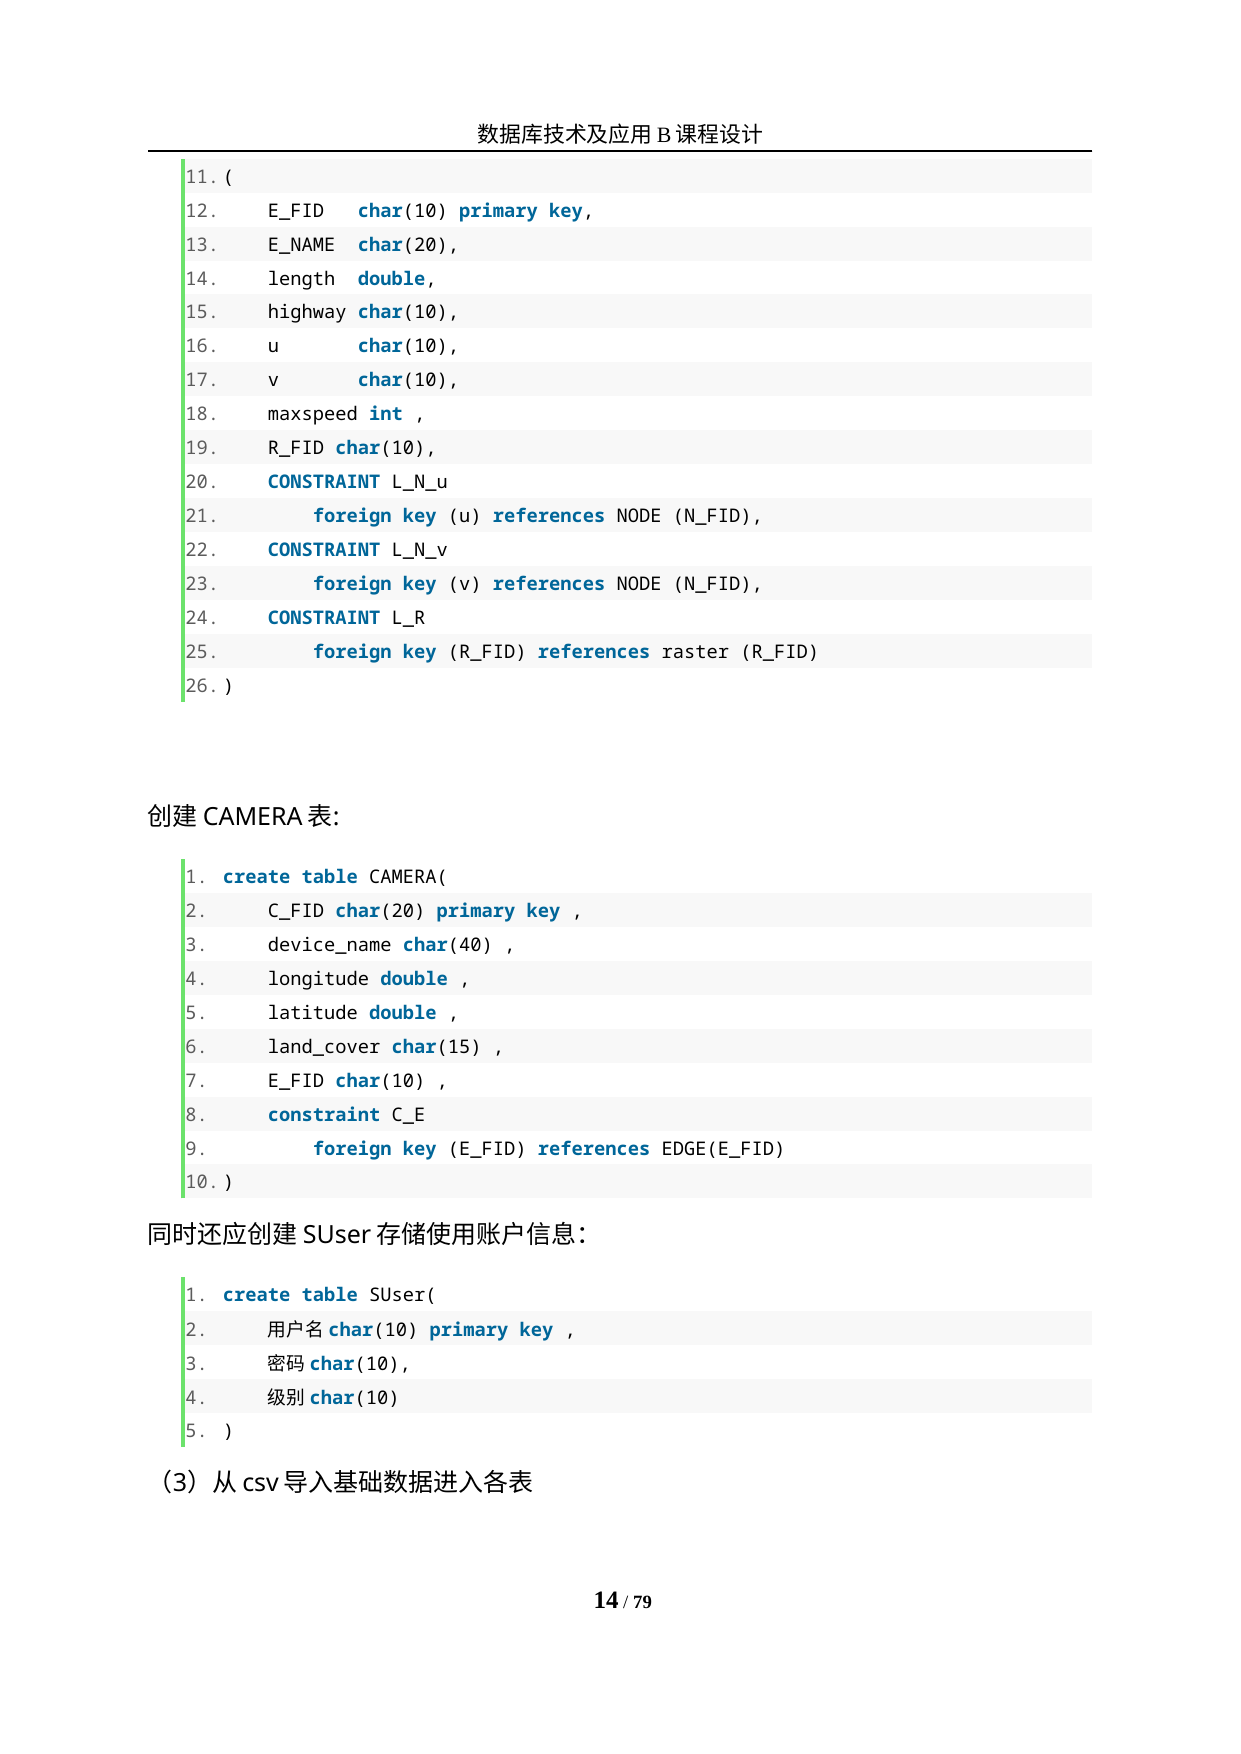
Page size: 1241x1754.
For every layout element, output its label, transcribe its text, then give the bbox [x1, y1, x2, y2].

list constraint C_E [185, 1097, 1092, 1131]
list 密码 char(10), [185, 1345, 1092, 1379]
list v char(10), [185, 362, 1092, 396]
list create table SUser( [185, 1277, 1092, 1311]
text 同时还应创建SUser存储使用账户信息： [148, 1198, 1092, 1266]
list latitude double , [185, 995, 1092, 1029]
list R_FID char(10), [185, 430, 1092, 464]
list foreign key (u) references NODE (N_FID), [185, 498, 1092, 532]
text 创建CAMERA表: [148, 780, 1092, 848]
list length double, [185, 261, 1092, 294]
list E_NAME char(20), [185, 227, 1092, 261]
list CONSTRAINT L_N_u [185, 464, 1092, 498]
list foreign key (v) references NODE (N_FID), [185, 566, 1092, 600]
list device_name char(40) , [185, 927, 1092, 961]
list foreign key (E_FID) references EDGE(E_FID) [185, 1131, 1092, 1164]
list ( [185, 159, 1092, 193]
list land_cover char(15) , [185, 1029, 1092, 1063]
list longitude double , [185, 961, 1092, 995]
list u char(10), [185, 328, 1092, 362]
text （3）从csv导入基础数据进入各表 [148, 1447, 1092, 1515]
list 用户名 char(10) primary key , [185, 1311, 1092, 1345]
list create table CAMERA( [185, 859, 1092, 893]
list CONSTRAINT L_N_v [185, 532, 1092, 566]
list ) [185, 1413, 1092, 1447]
list E_FID char(10) primary key, [185, 193, 1092, 227]
list maxspeed int , [185, 396, 1092, 430]
list 级别 char(10) [185, 1379, 1092, 1413]
list CONSTRAINT L_R [185, 600, 1092, 634]
list foreign key (R_FID) references raster (R_FID) [185, 634, 1092, 668]
list ) [185, 1164, 1092, 1198]
list highway char(10), [185, 294, 1092, 328]
list C_FID char(20) primary key , [185, 893, 1092, 927]
list ) [185, 668, 1092, 702]
list E_FID char(10) , [185, 1063, 1092, 1097]
